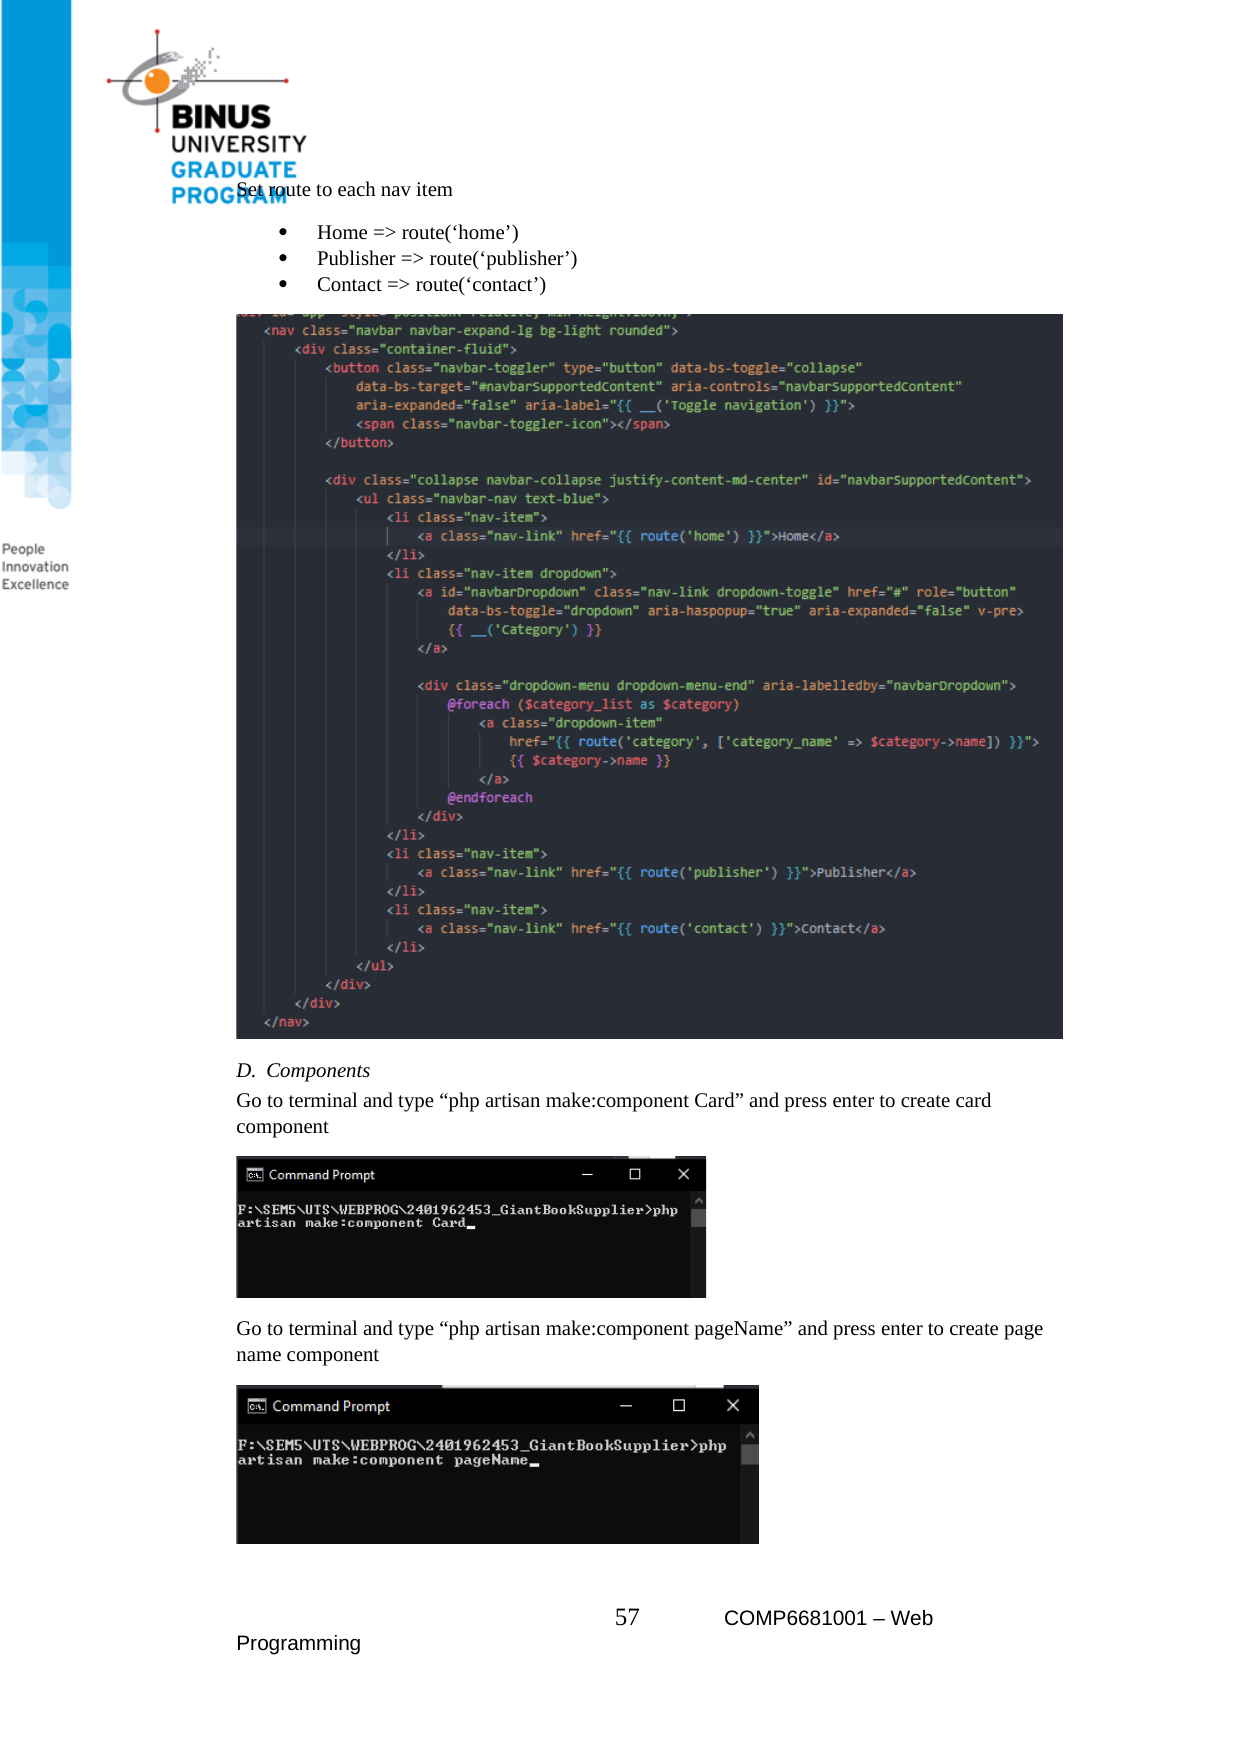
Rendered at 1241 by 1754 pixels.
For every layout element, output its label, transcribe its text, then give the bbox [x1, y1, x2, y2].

subtitle Components [236, 1057, 1063, 1082]
list Publisher => route(‘publisher’) [279, 246, 1063, 270]
text Go to terminal and type “php artisan make:component pageName” and press enter to create page name component [236, 1316, 1063, 1366]
list Contact => route(‘contact’) [279, 272, 1063, 296]
picture [236, 1156, 707, 1298]
picture [236, 1385, 759, 1544]
text Set route to each nav item [236, 177, 1063, 201]
list Home => route(‘home’) [279, 220, 1063, 244]
picture [0, 0, 1063, 1039]
text Go to terminal and type “php artisan make:component Card” and press enter to create card component [236, 1088, 1063, 1138]
